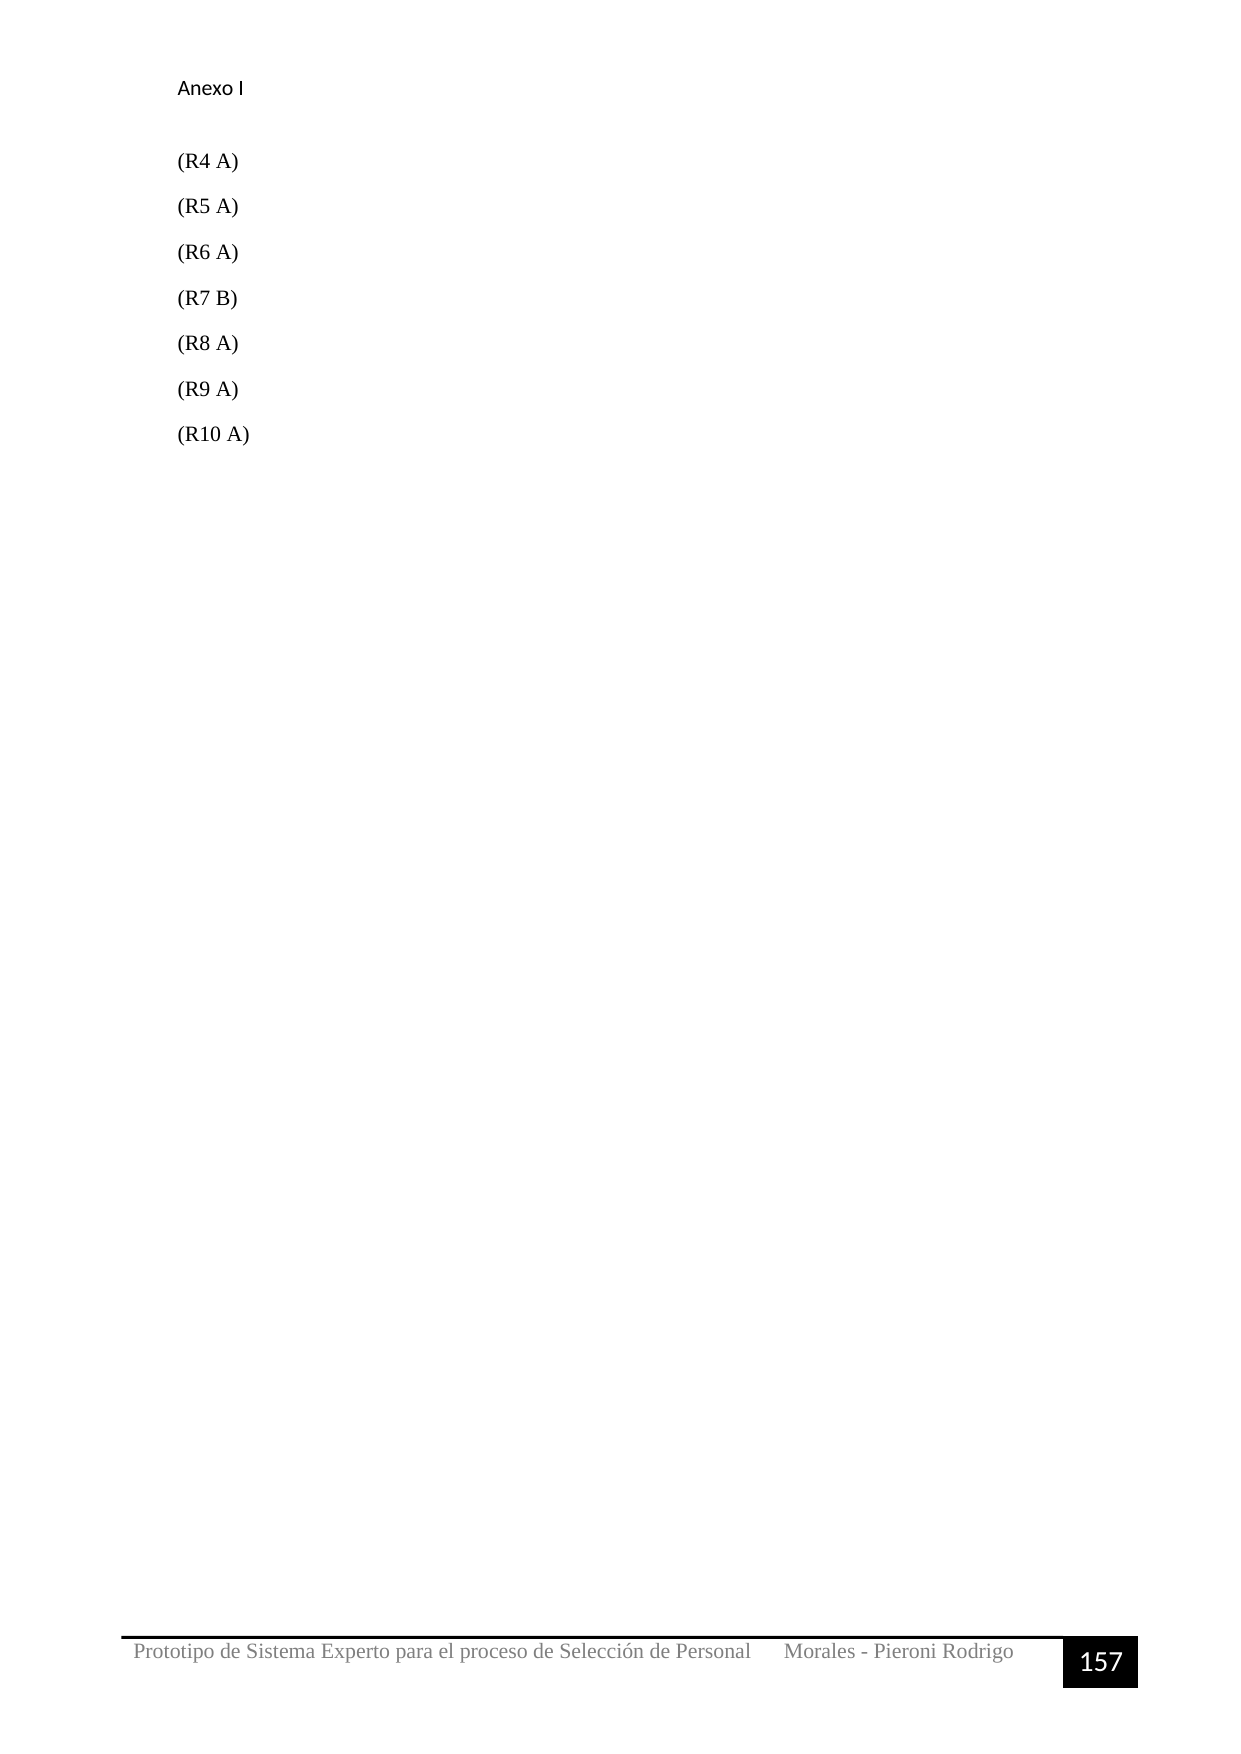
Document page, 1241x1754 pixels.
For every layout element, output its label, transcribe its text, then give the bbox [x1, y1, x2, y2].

text (R4 A) [177, 148, 1063, 173]
text (R6 A) [177, 239, 1063, 264]
text (R10 A) [177, 421, 1063, 447]
text (R8 A) [177, 330, 1063, 355]
text (R5 A) [177, 193, 1063, 218]
text (R9 A) [177, 376, 1063, 401]
text (R7 B) [177, 284, 1063, 310]
